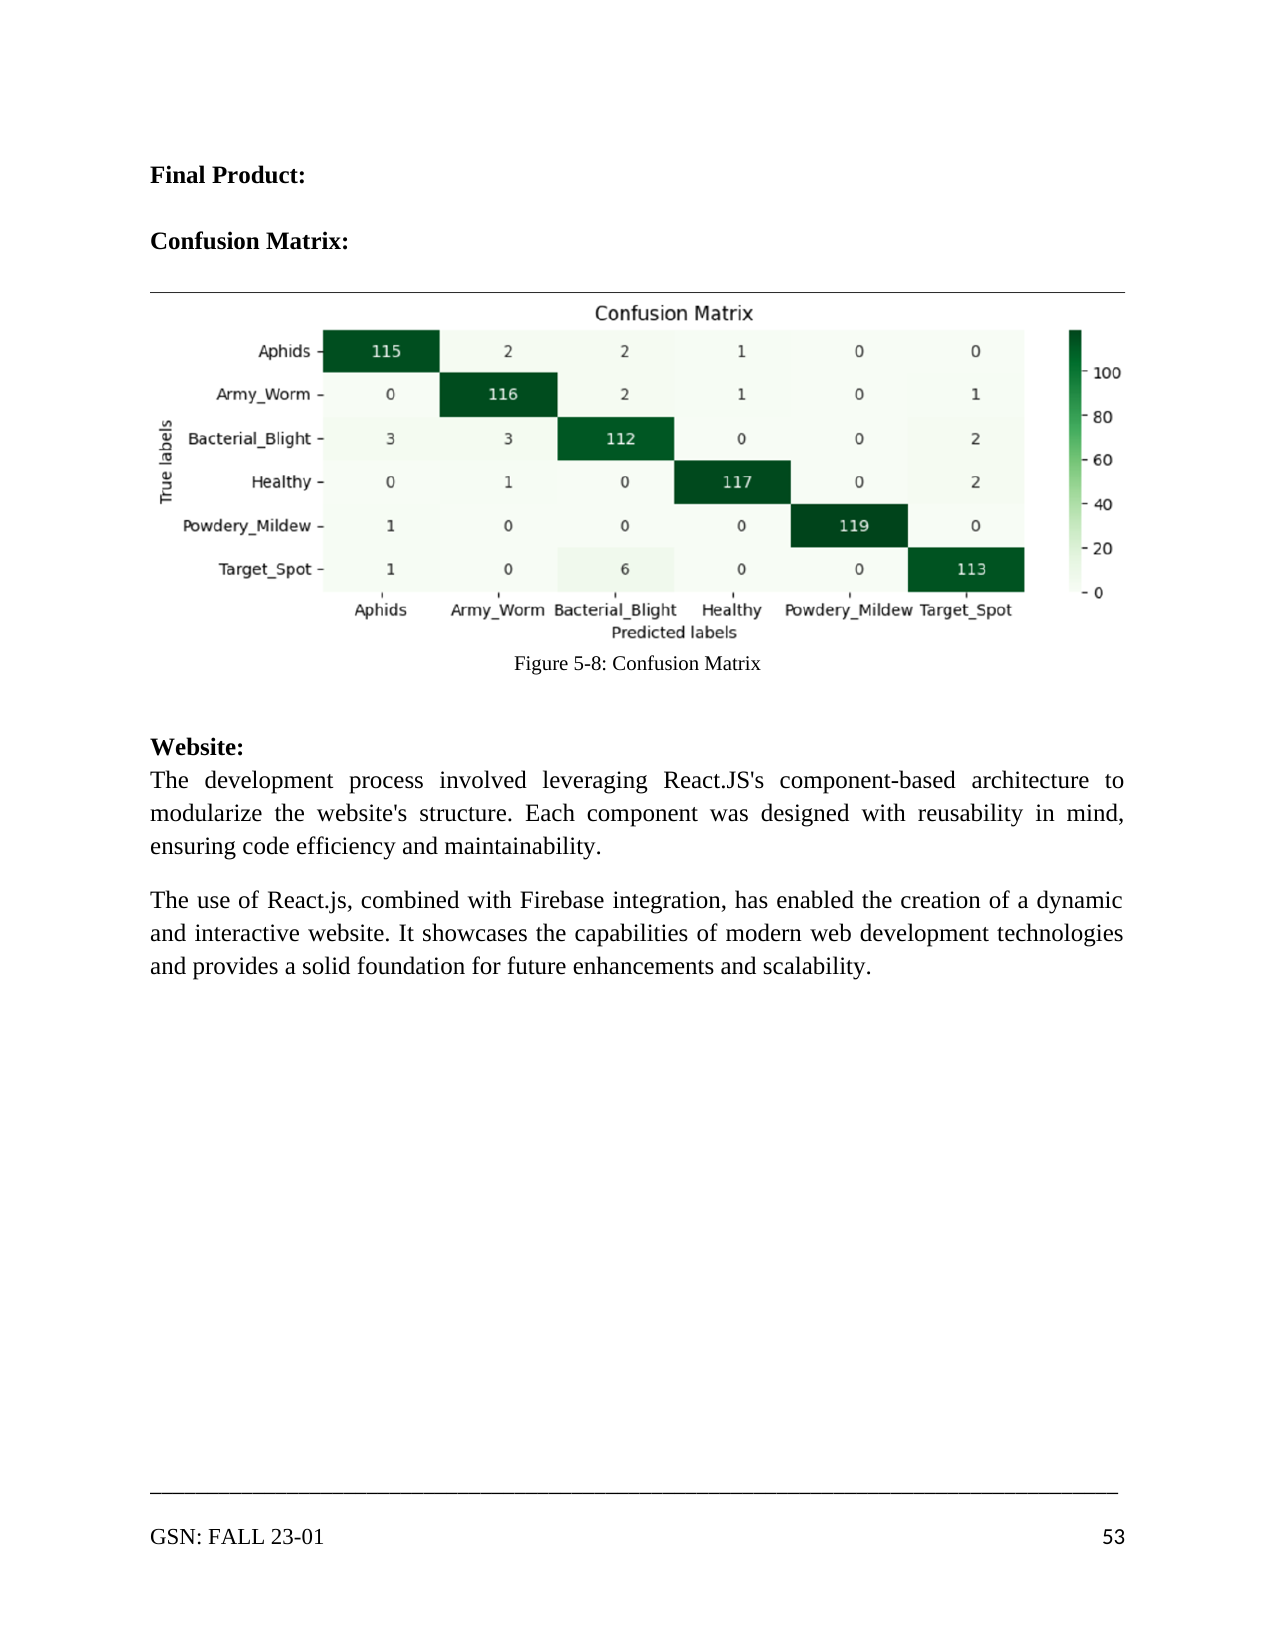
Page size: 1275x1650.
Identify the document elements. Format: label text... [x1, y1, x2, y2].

text Figure 5-8: Confusion Matrix [150, 651, 1125, 674]
text Final Product: [150, 160, 1125, 189]
text Confusion Matrix: [150, 226, 1125, 255]
text The development process involved leveraging React.JS's component-based architecture to modularize the website's structure. Each component was designed with reusability in mind, ensuring code efficiency and maintainability. [150, 765, 1125, 860]
picture [150, 292, 1125, 647]
text Website: [150, 732, 1125, 761]
text The use of React.js, combined with Firebase integration, has enabled the creation of a dynamic and interactive website. It showcases the capabilities of modern web development technologies and provides a solid foundation for future enhancements and scalability. [150, 885, 1125, 980]
